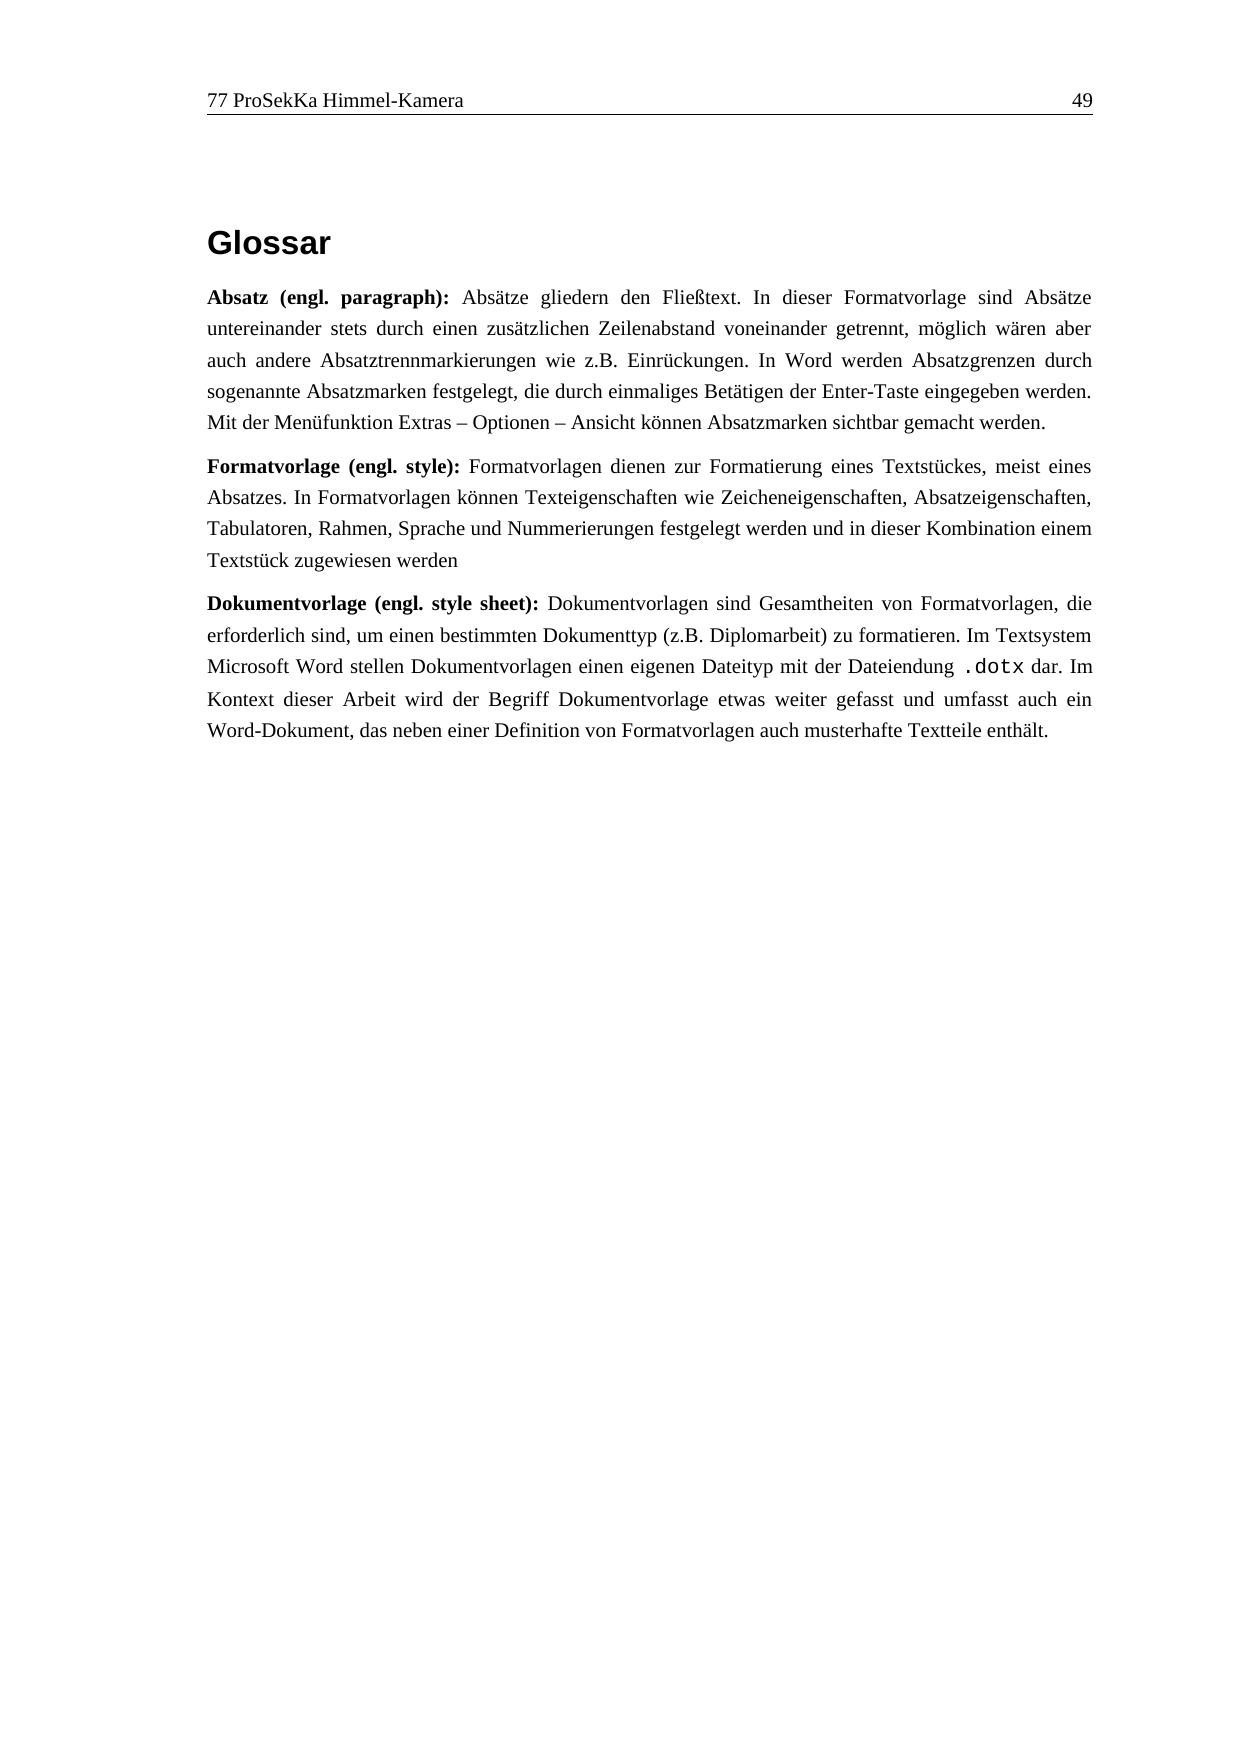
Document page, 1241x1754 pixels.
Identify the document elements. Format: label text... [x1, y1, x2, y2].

text Dokumentvorlage (engl. style sheet): Dokumentvorlagen sind Gesamtheiten von Formatvorlagen, die erforderlich sind, um einen bestimmten Dokumenttyp (z.B. Diplomarbeit) zu formatieren. Im Textsystem Microsoft Word stellen Dokumentvorlagen einen eigenen Dateityp mit der Dateiendung .dotx dar. Im Kontext dieser Arbeit wird der Begriff Dokumentvorlage etwas weiter gefasst und umfasst auch ein Word-Dokument, das neben einer Definition von Formatvorlagen auch musterhafte Textteile enthält. [207, 591, 1093, 742]
subtitle Glossar [207, 223, 1093, 261]
text Absatz (engl. paragraph): Absätze gliedern den Fließtext. In dieser Formatvorlage sind Absätze untereinander stets durch einen zusätzlichen Zeilenabstand voneinander getrennt, möglich wären aber auch andere Absatztrennmarkierungen wie z.B. Einrückungen. In Word werden Absatzgrenzen durch sogenannte Absatzmarken festgelegt, die durch einmaliges Betätigen der Enter-Taste eingegeben werden. Mit der Menüfunktion Extras – Optionen – Ansicht können Absatzmarken sichtbar gemacht werden. [207, 285, 1093, 434]
text Formatvorlage (engl. style): Formatvorlagen dienen zur Formatierung eines Textstückes, meist eines Absatzes. In Formatvorlagen können Texteigenschaften wie Zeicheneigenschaften, Absatzeigenschaften, Tabulatoren, Rahmen, Sprache und Nummerierungen festgelegt werden und in dieser Kombination einem Textstück zugewiesen werden [207, 454, 1093, 572]
